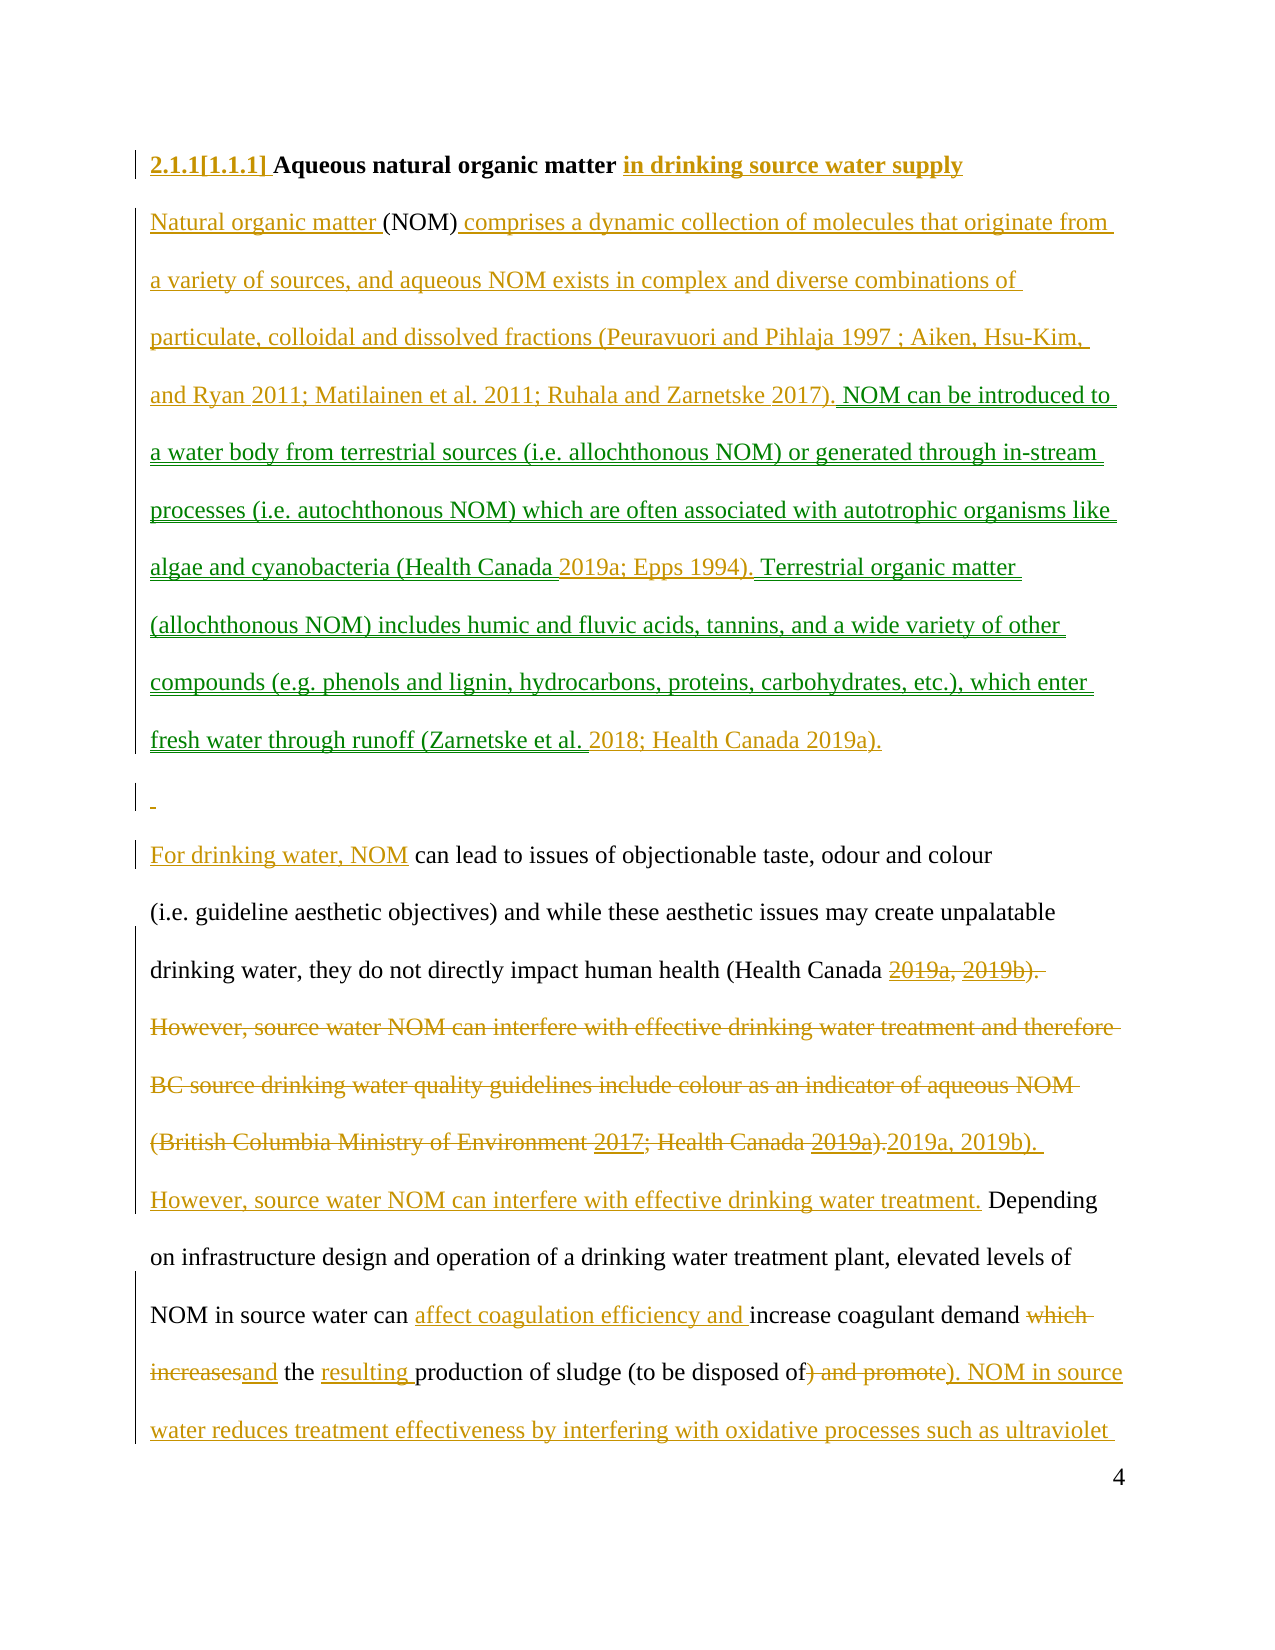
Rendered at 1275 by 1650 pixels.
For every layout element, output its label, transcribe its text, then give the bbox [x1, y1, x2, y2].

text (NOM) [150, 207, 1125, 754]
subtitle Aqueous natural organic matter [150, 150, 1125, 179]
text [150, 840, 1125, 1444]
